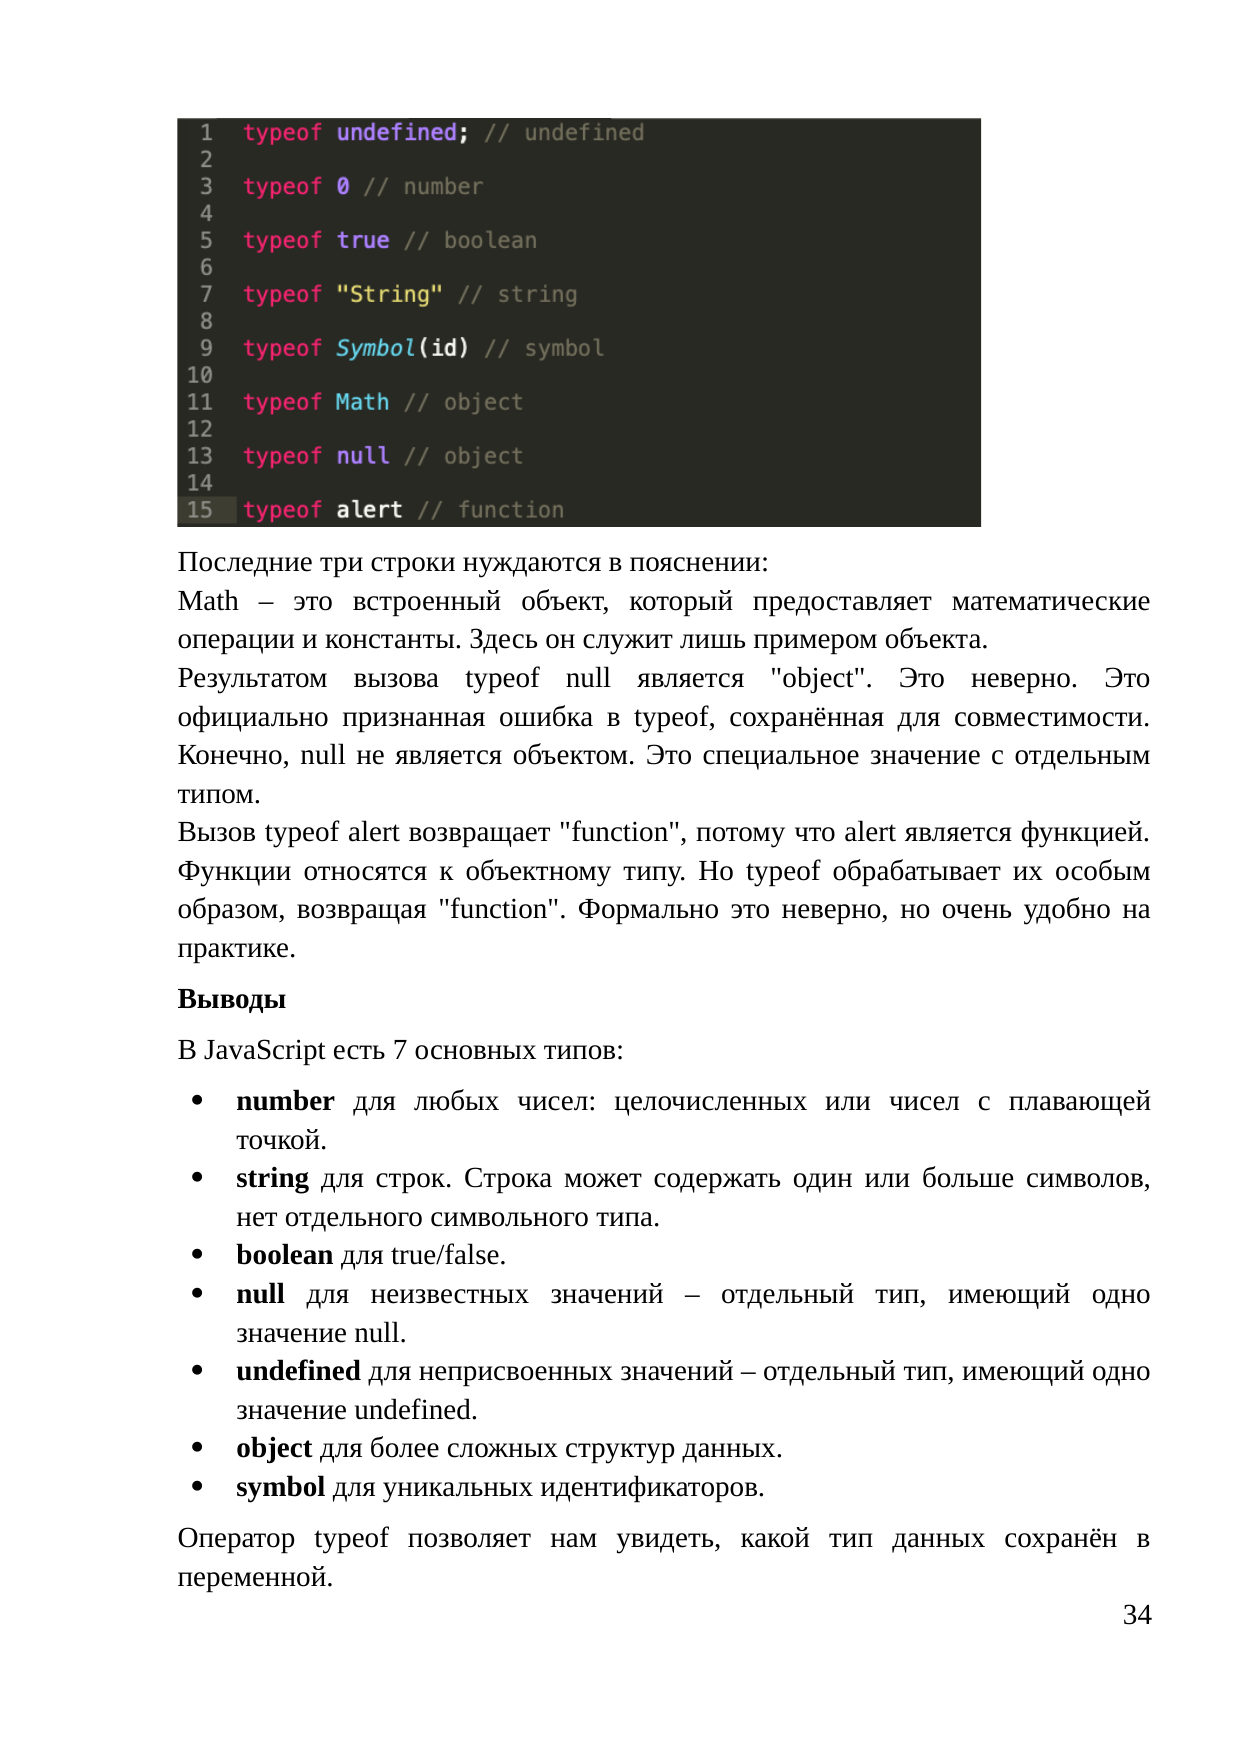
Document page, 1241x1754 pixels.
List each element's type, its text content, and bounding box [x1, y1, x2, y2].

text Вызов typeof alert возвращает "function", потому что alert является функцией. Функции относятся к объектному типу. Но typeof обрабатывает их особым образом, возвращая "function". Формально это неверно, но очень удобно на практике. [177, 814, 1152, 963]
text Math – это встроенный объект, который предоставляет математические операции и константы. Здесь он служит лишь примером объекта. [177, 583, 1152, 655]
list null для неизвестных значений – отдельный тип, имеющий одно значение null. [192, 1276, 1152, 1348]
subtitle Выводы [177, 981, 1152, 1014]
list symbol для уникальных идентификаторов. [192, 1469, 1152, 1503]
list undefined для неприсвоенных значений – отдельный тип, имеющий одно значение undefined. [192, 1353, 1152, 1426]
list object для более сложных структур данных. [192, 1431, 1152, 1464]
list boolean для true/false. [192, 1237, 1152, 1271]
text В JavaScript есть 7 основных типов: [177, 1032, 1152, 1066]
list string для строк. Строка может содержать один или больше символов, нет отдельного символьного типа. [192, 1160, 1152, 1232]
picture [177, 118, 982, 527]
text Последние три строки нуждаются в пояснении: [177, 544, 1152, 578]
text Результатом вызова typeof null является "object". Это неверно. Это официально признанная ошибка в typeof, сохранённая для совместимости. Конечно, null не является объектом. Это специальное значение с отдельным типом. [177, 660, 1152, 809]
list number для любых чисел: целочисленных или чисел с плавающей точкой. [192, 1083, 1152, 1155]
text Оператор typeof позволяет нам увидеть, какой тип данных сохранён в переменной. [177, 1520, 1152, 1592]
